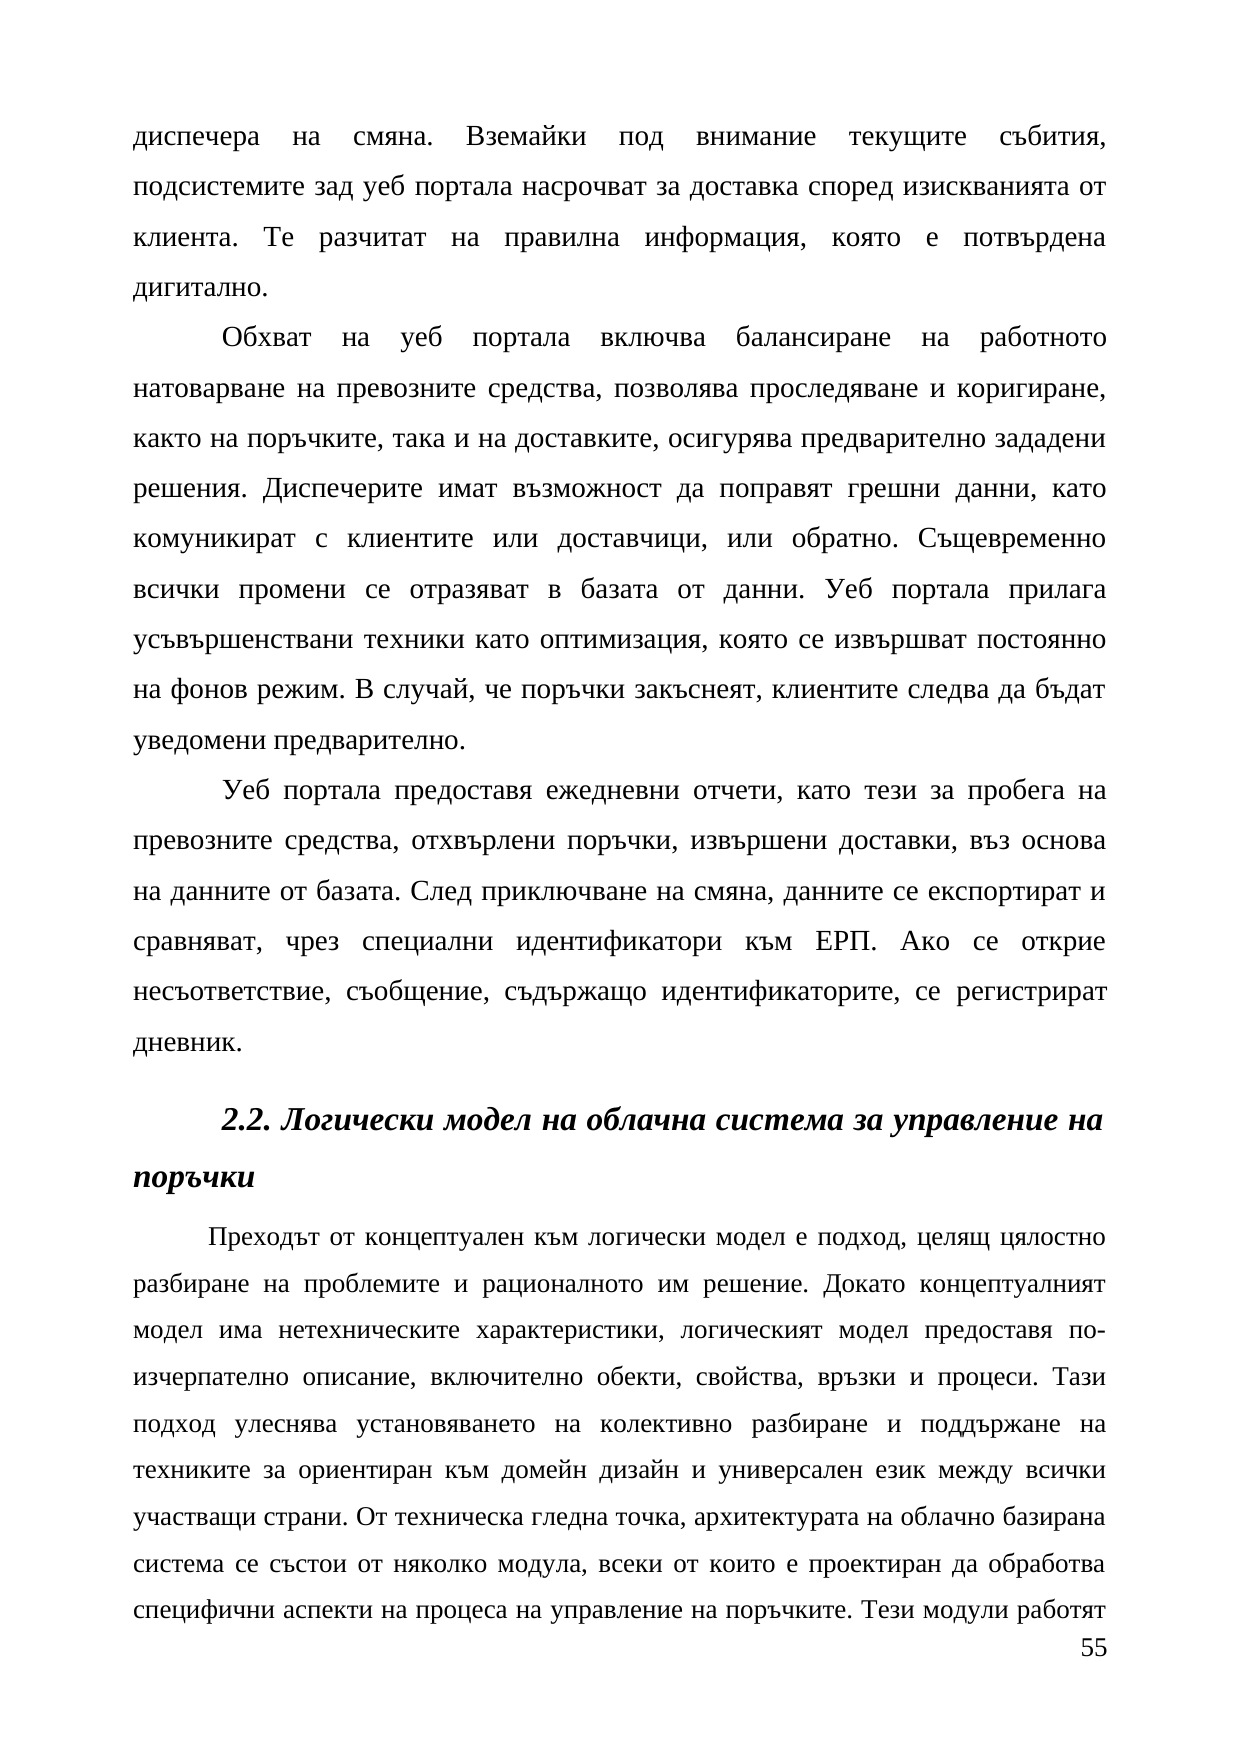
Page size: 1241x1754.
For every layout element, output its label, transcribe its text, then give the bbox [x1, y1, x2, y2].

text Обхват на уеб портала включва балансиране на работното натоварване на превозните средства, позволява проследяване и коригиране, както на поръчките, така и на доставките, осигурява предварително зададени решения. Диспечерите имат възможност да поправят грешни данни, като комуникират с клиентите или доставчици, или обратно. Същевременно всички промени се отразяват в базата от данни. Уеб портала прилага усъвършенствани техники като оптимизация, която се извършват постоянно на фонов режим. В случай, че поръчки закъснеят, клиентите следва да бъдат уведомени предварително. [133, 319, 1107, 755]
subtitle 2.2. Логически модел на облачна система за управление на поръчки [133, 1099, 1107, 1195]
text Уеб портала предоставя ежедневни отчети, като тези за пробега на превозните средства, отхвърлени поръчки, извършени доставки, въз основа на данните от базата. След приключване на смяна, данните се експортират и сравняват, чрез специални идентификатори към ЕРП. Ако се открие несъответствие, съобщение, съдържащо идентификаторите, се регистрират дневник. [133, 772, 1107, 1057]
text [133, 1220, 1107, 1625]
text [133, 118, 1107, 303]
